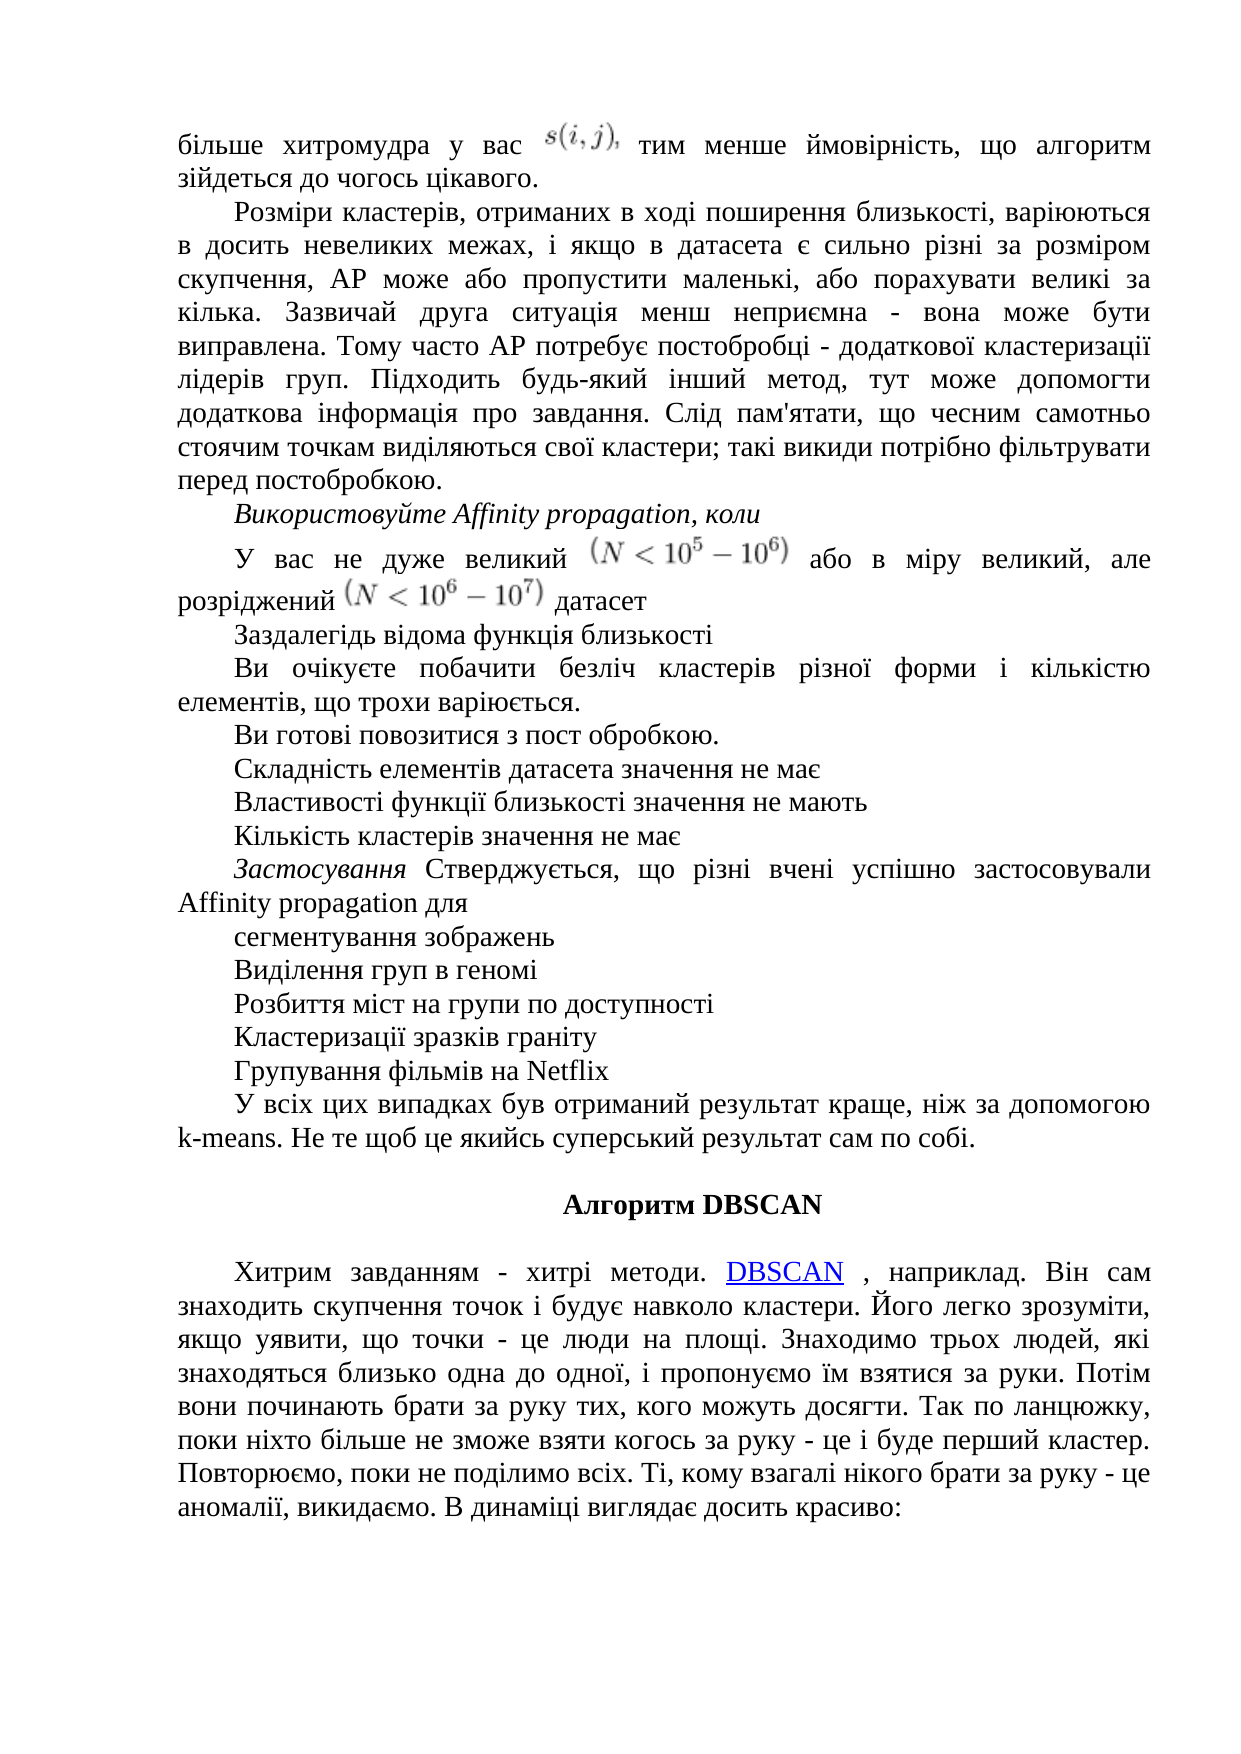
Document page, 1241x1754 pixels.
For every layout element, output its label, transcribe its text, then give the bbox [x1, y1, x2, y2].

text Розбиття міст на групи по доступності [177, 986, 1152, 1019]
text Розміри кластерів, отриманих в ході поширення близькості, варіюються в досить невеликих межах, і якщо в датасета є сильно різні за розміром скупчення, AP може або пропустити маленькі, або порахувати великі за кілька. Зазвичай друга ситуація менш неприємна - вона може бути виправлена. Тому часто AP потребує постобробці - додаткової кластеризації лідерів груп. Підходить будь-який інший метод, тут може допомогти додаткова інформація про завдання. Слід пам'ятати, що чесним самотньо стоячим точкам виділяються свої кластери; такі викиди потрібно фільтрувати перед постобробкою. [177, 194, 1152, 496]
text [177, 118, 1152, 194]
text У вас не дуже великий або в міру великий, але розріджений датасет [177, 529, 1152, 617]
text Використовуйте Affinity propagation, коли [177, 496, 1152, 529]
text Застосування Стверджується, що різні вчені успішно застосовували Affinity propagation для [177, 852, 1152, 919]
text Ви очікуєте побачити безліч кластерів різної форми і кількістю елементів, що трохи варіюється. [177, 650, 1152, 717]
text Кількість кластерів значення не має [177, 818, 1152, 852]
text Заздалегідь відома функція близькості [177, 617, 1152, 650]
text Групування фільмів на Netflix [177, 1053, 1152, 1086]
text Ви готові повозитися з пост обробкою. [177, 717, 1152, 751]
text Хитрим завданням - хитрі методи. DBSCAN , наприклад. Він сам знаходить скупчення точок і будує навколо кластери. Його легко зрозуміти, якщо уявити, що точки - це люди на площі. Знаходимо трьох людей, які знаходяться близько одна до одної, і пропонуємо їм взятися за руки. Потім вони починають брати за руку тих, кого можуть досягти. Так по ланцюжку, поки ніхто більше не зможе взяти когось за руку - це і буде перший кластер. Повторюємо, поки не поділимо всіх. Ті, кому взагалі нікого брати за руку - це аномалії, викидаємо. В динаміці виглядає досить красиво: [177, 1254, 1152, 1522]
picture [541, 118, 620, 154]
text Алгоритм DBSCAN [177, 1187, 1152, 1221]
picture [587, 529, 790, 569]
text Властивості функції близькості значення не мають [177, 784, 1152, 818]
picture [342, 574, 548, 611]
text Виділення груп в геномі [177, 952, 1152, 986]
text Кластеризації зразків граніту [177, 1019, 1152, 1053]
text Складність елементів датасета значення не має [177, 751, 1152, 784]
text У всіх цих випадках був отриманий результат краще, ніж за допомогою k-means. Не те щоб це якийсь суперський результат сам по собі. [177, 1086, 1152, 1153]
text сегментування зображень [177, 919, 1152, 952]
